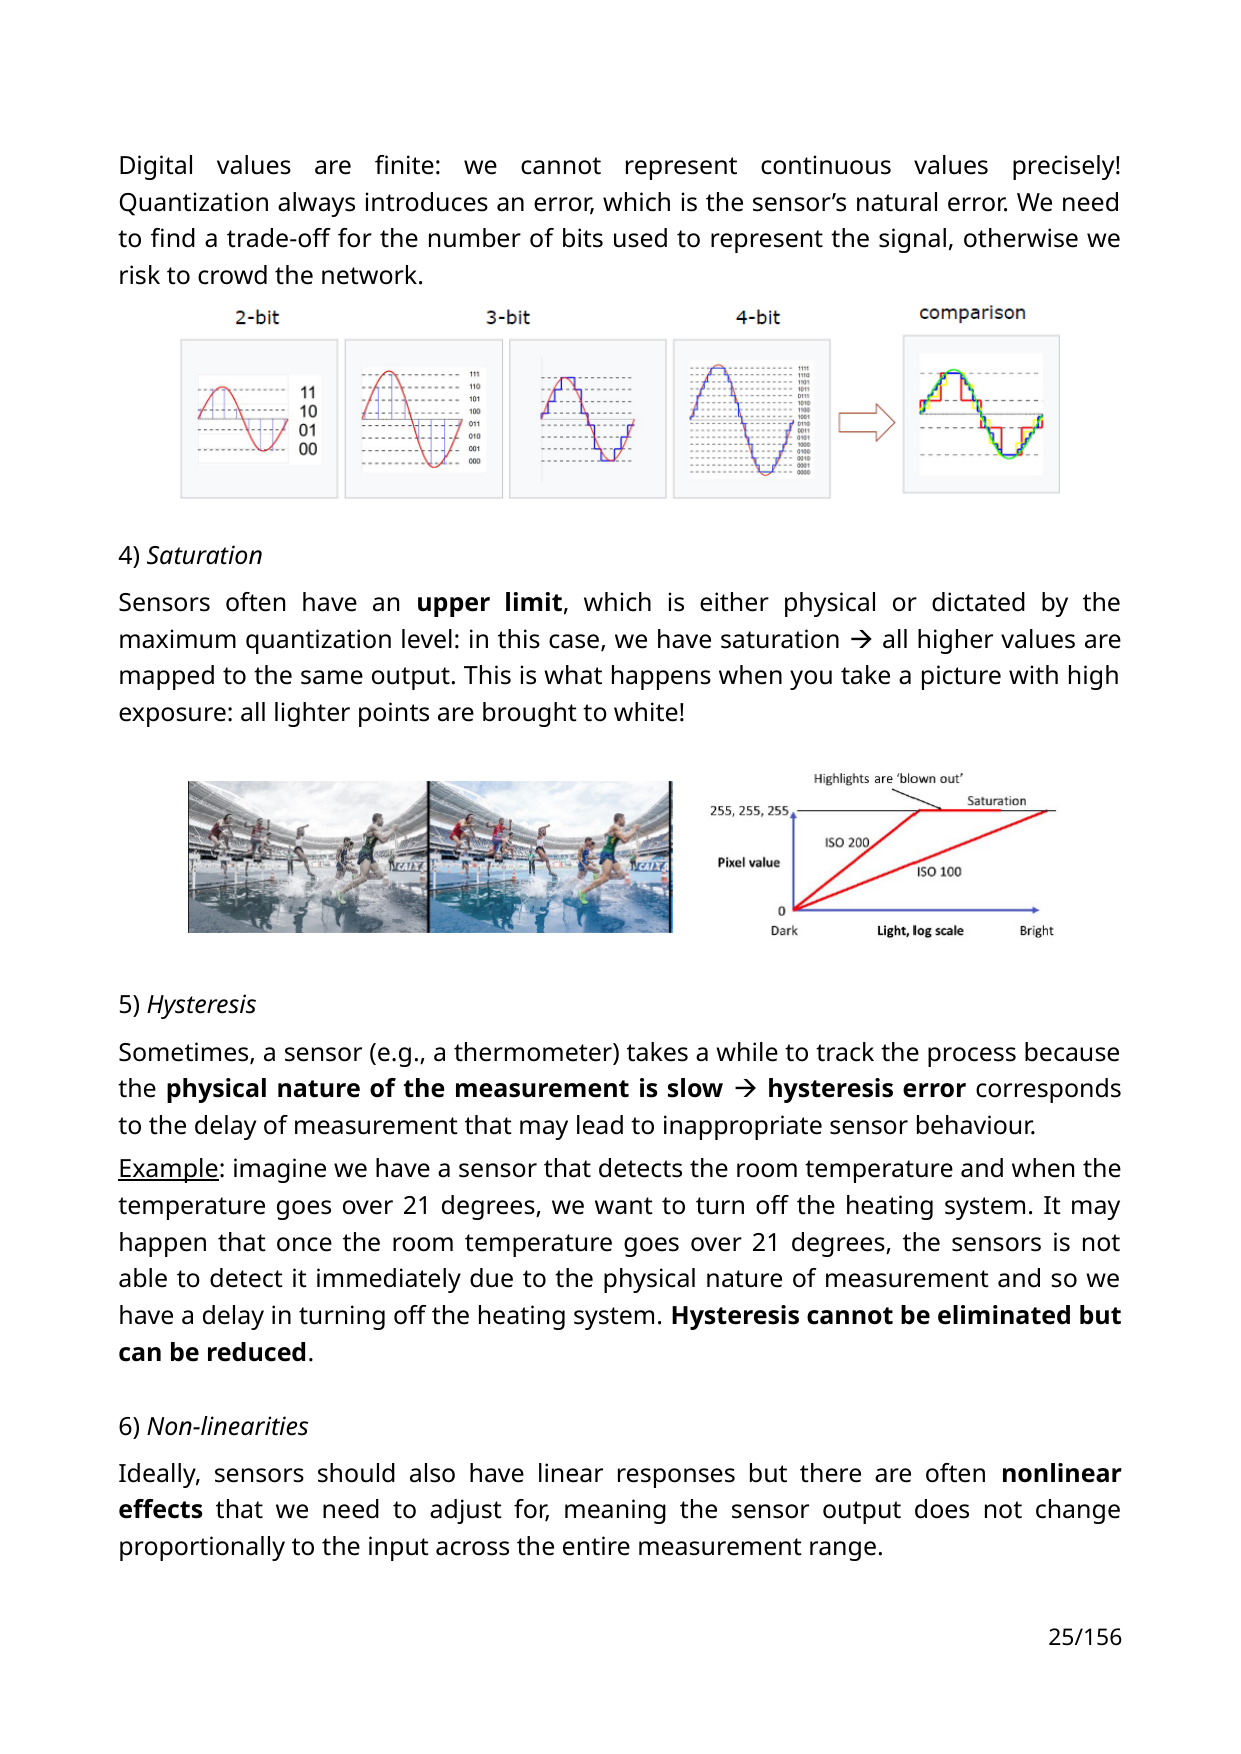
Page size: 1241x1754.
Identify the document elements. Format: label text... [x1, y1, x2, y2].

text 6) Non-linearities [118, 1408, 1122, 1442]
text Example: imagine we have a sensor that detects the room temperature and when the temperature goes over 21 degrees, we want to turn off the heating system. It may happen that once the room temperature goes over 21 degrees, the sensors is not able to detect it immediately due to the physical nature of measurement and so we have a delay in turning off the heating system. Hysteresis cannot be eliminated but can be reduced. [118, 1151, 1122, 1369]
text Sensors often have an upper limit, which is either physical or dictated by the maximum quantization level: in this case, we have saturation all higher values are mapped to the same output. This is what happens when you take a picture with high exposure: all lighter points are brought to white! [118, 584, 1122, 729]
picture [175, 294, 1065, 499]
text 5) Hysteresis [118, 987, 1122, 1021]
text Sometimes, a sensor (e.g., a thermometer) takes a while to track the process because the physical nature of the measurement is slow hysteresis error corresponds to the delay of measurement that may lead to inappropriate sensor behaviour. [118, 1034, 1122, 1142]
picture [175, 768, 1065, 948]
text 4) Saturation [118, 537, 1122, 571]
text Digital values are finite: we cannot represent continuous values precisely! Quantization always introduces an error, which is the sensor’s natural error. We need to find a trade-off for the number of bits used to represent the signal, otherwise we risk to crowd the network. [118, 148, 1122, 292]
text Ideally, sensors should also have linear responses but there are often nonlinear effects that we need to adjust for, meaning the sensor output does not change proportionally to the input across the entire measurement range. [118, 1455, 1122, 1563]
